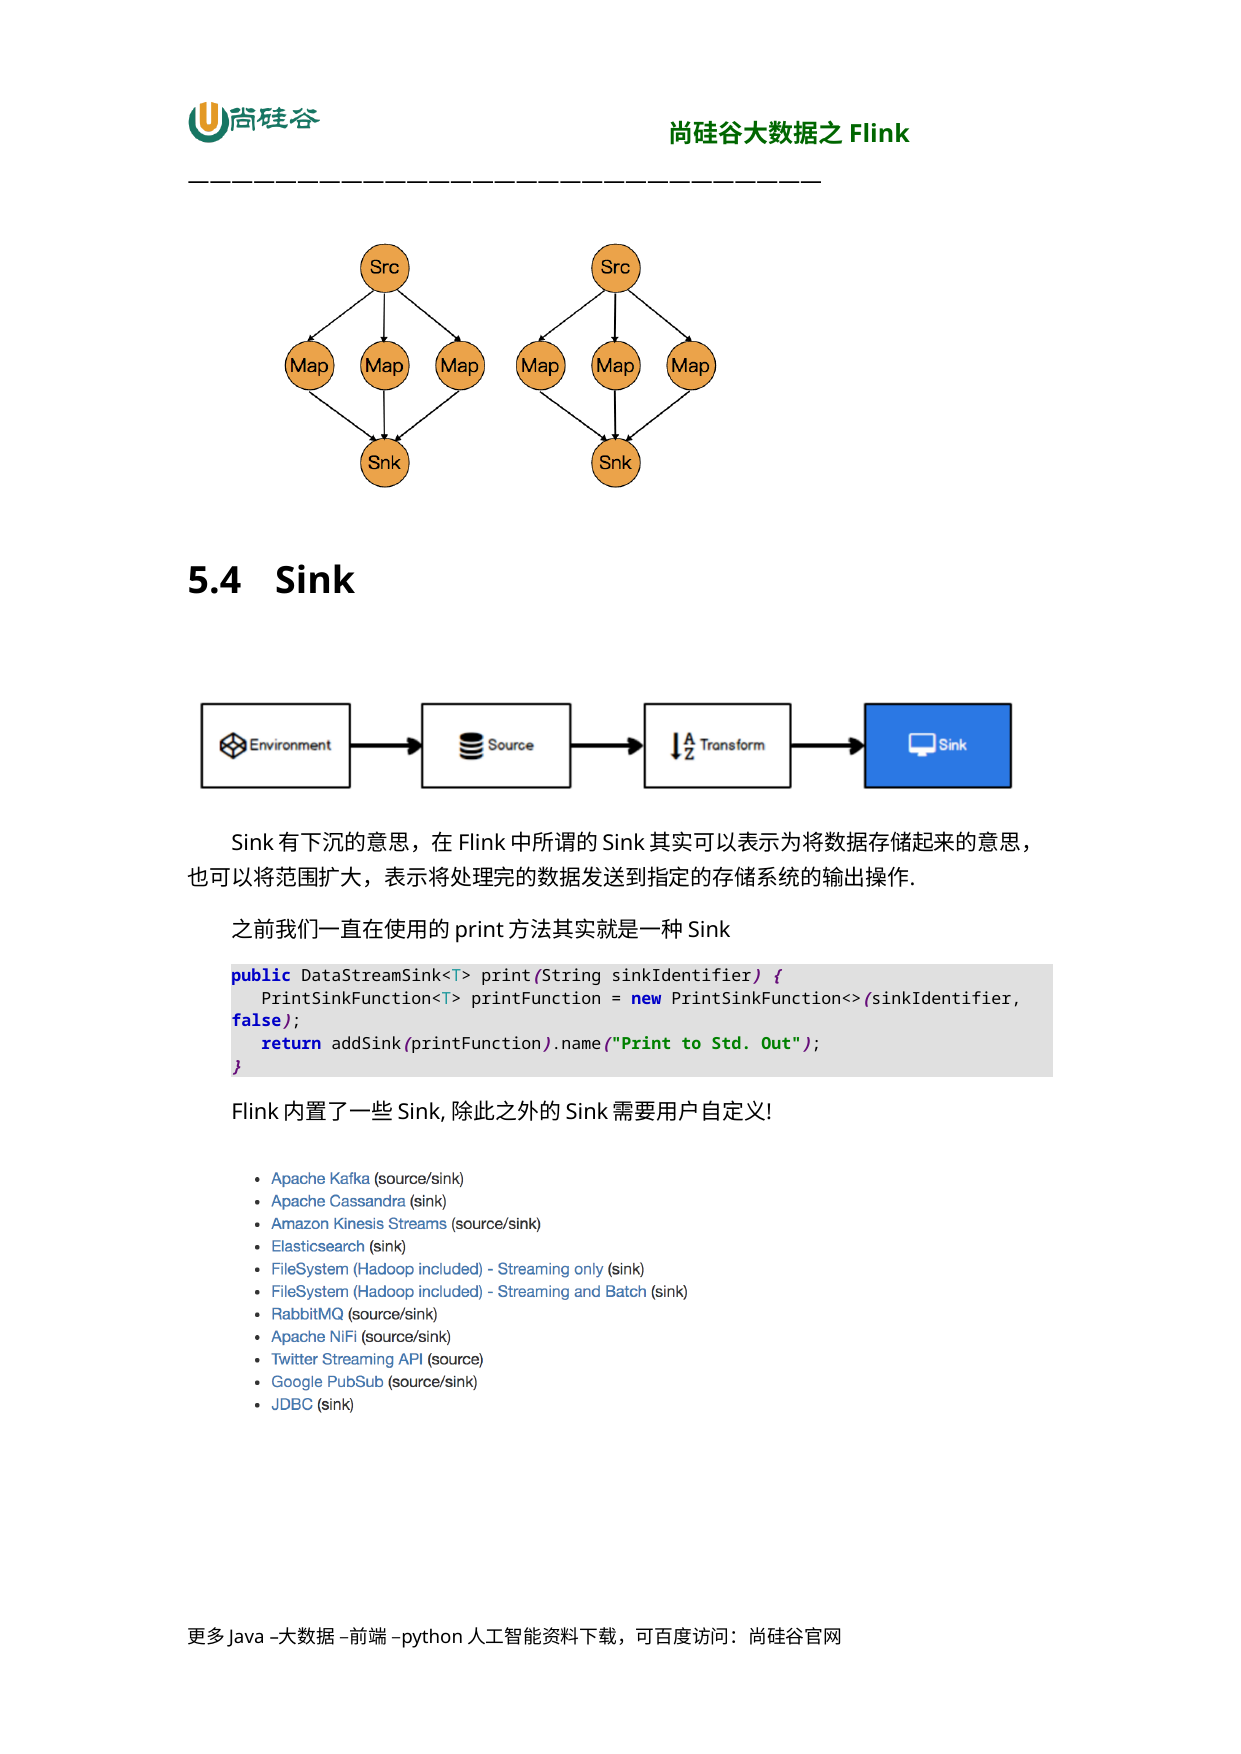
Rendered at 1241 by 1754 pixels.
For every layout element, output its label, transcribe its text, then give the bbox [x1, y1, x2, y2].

picture [231, 1160, 733, 1423]
text public DataStreamSink<T> print(String sinkIdentifier) { PrintSinkFunction<T> printFunction = new PrintSinkFunction<>(sinkIdentifier, false); return addSink(printFunction).name("Print to Std. Out"); } [231, 964, 1053, 1077]
picture [187, 101, 320, 143]
picture [187, 675, 1033, 804]
text Flink内置了一些Sink, 除此之外的Sink需要用户自定义! [187, 1093, 1053, 1126]
text Sink有下沉的意思，在Flink中所谓的Sink其实可以表示为将数据存储起来的意思，也可以将范围扩大，表示将处理完的数据发送到指定的存储系统的输出操作. [187, 824, 1053, 892]
text 之前我们一直在使用的print方法其实就是一种Sink [187, 912, 1053, 944]
subtitle Sink [187, 546, 1053, 611]
picture [231, 217, 778, 512]
